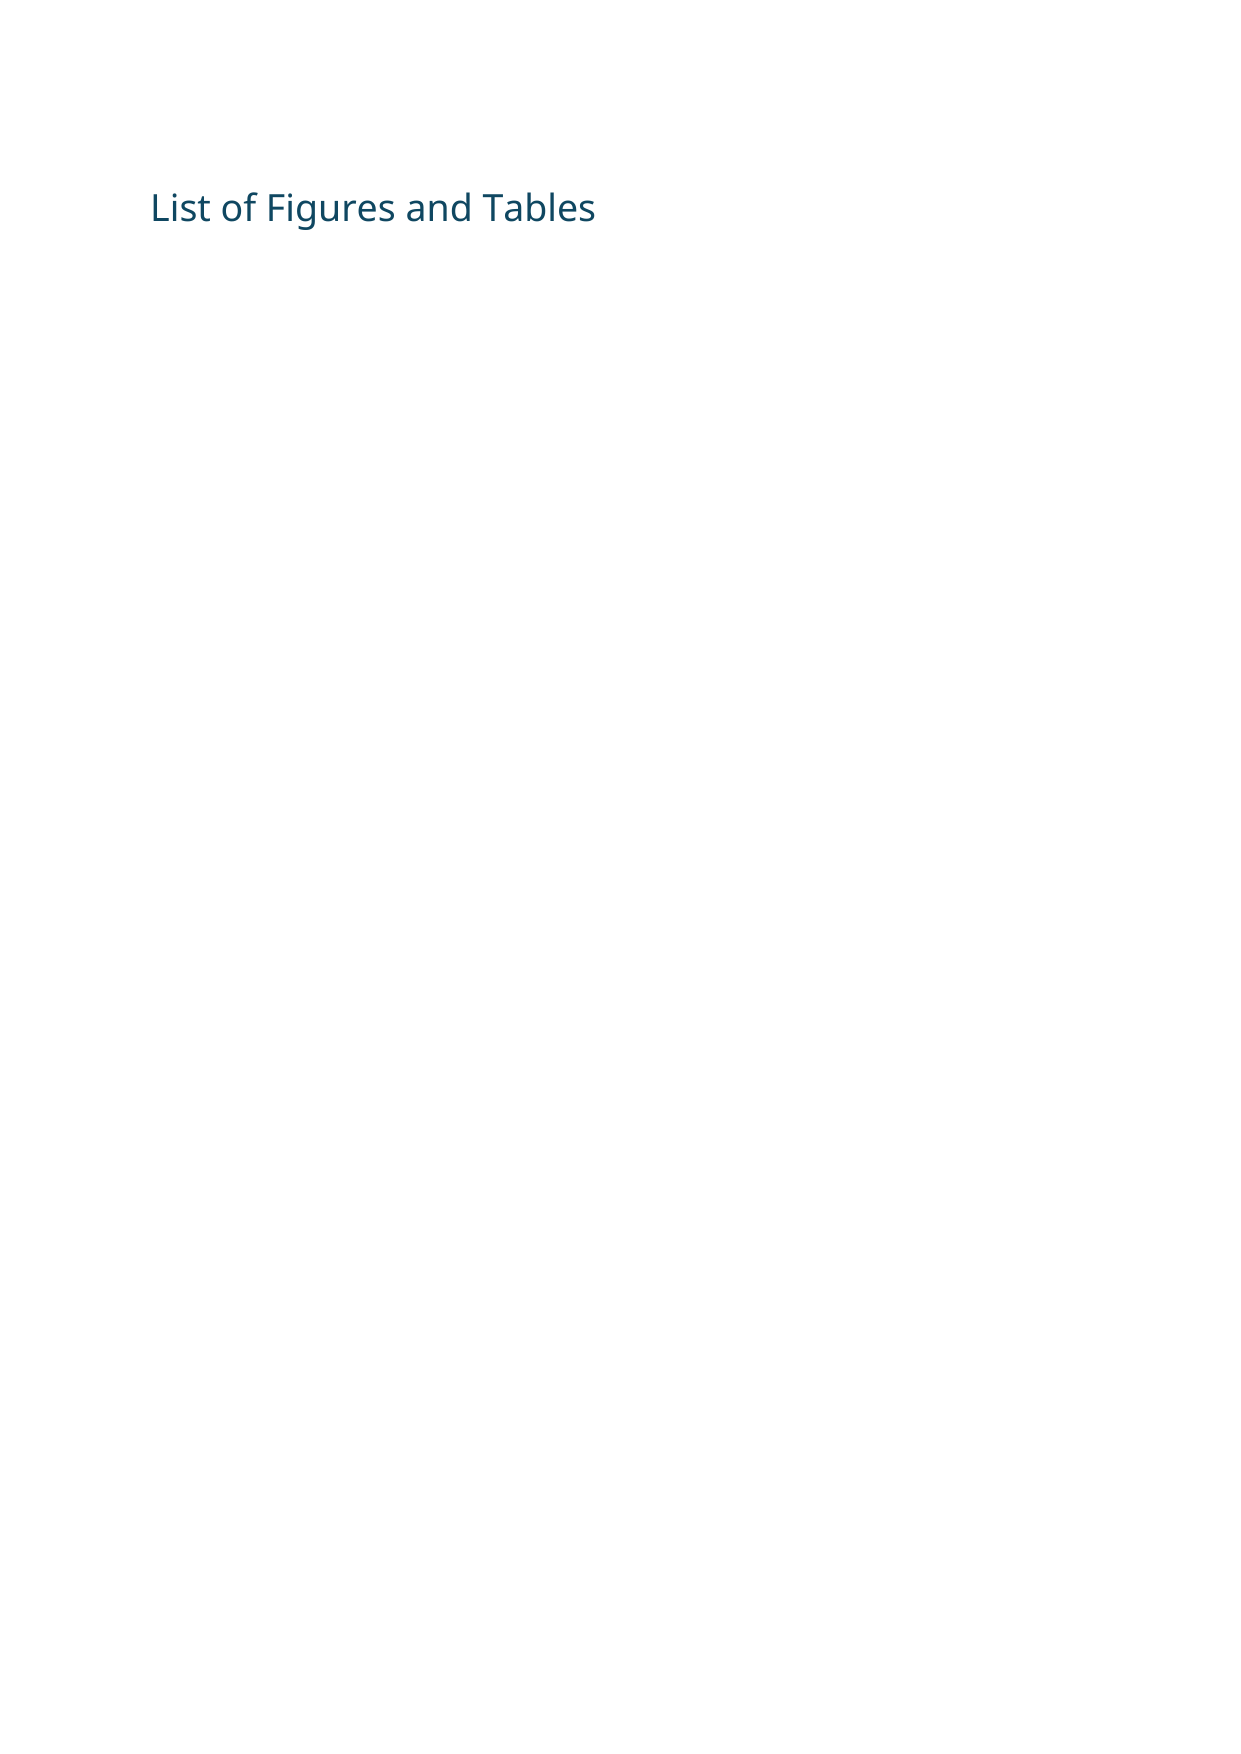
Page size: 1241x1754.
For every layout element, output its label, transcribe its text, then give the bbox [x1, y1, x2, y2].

subtitle List of Figures and Tables [150, 181, 1090, 232]
